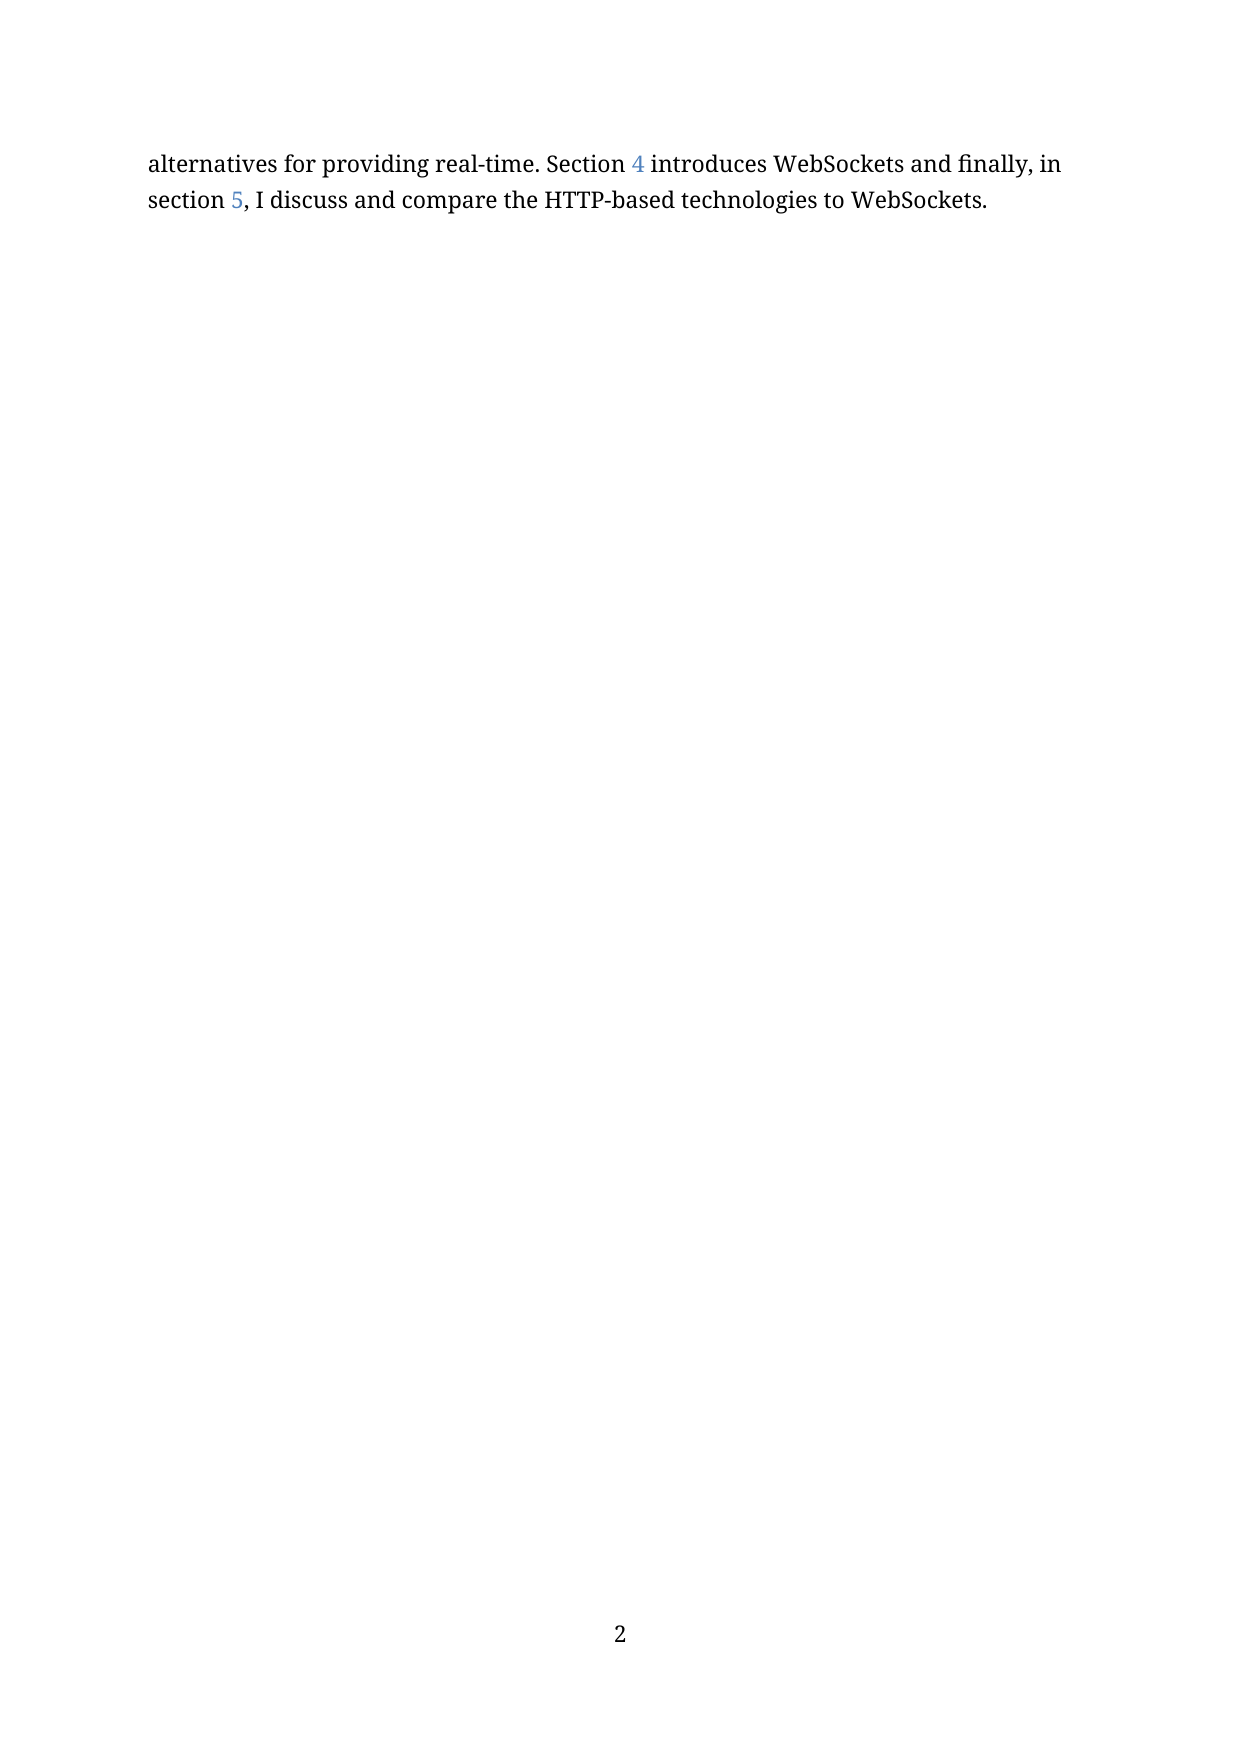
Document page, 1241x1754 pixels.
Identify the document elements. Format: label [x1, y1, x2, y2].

text [148, 148, 1093, 215]
